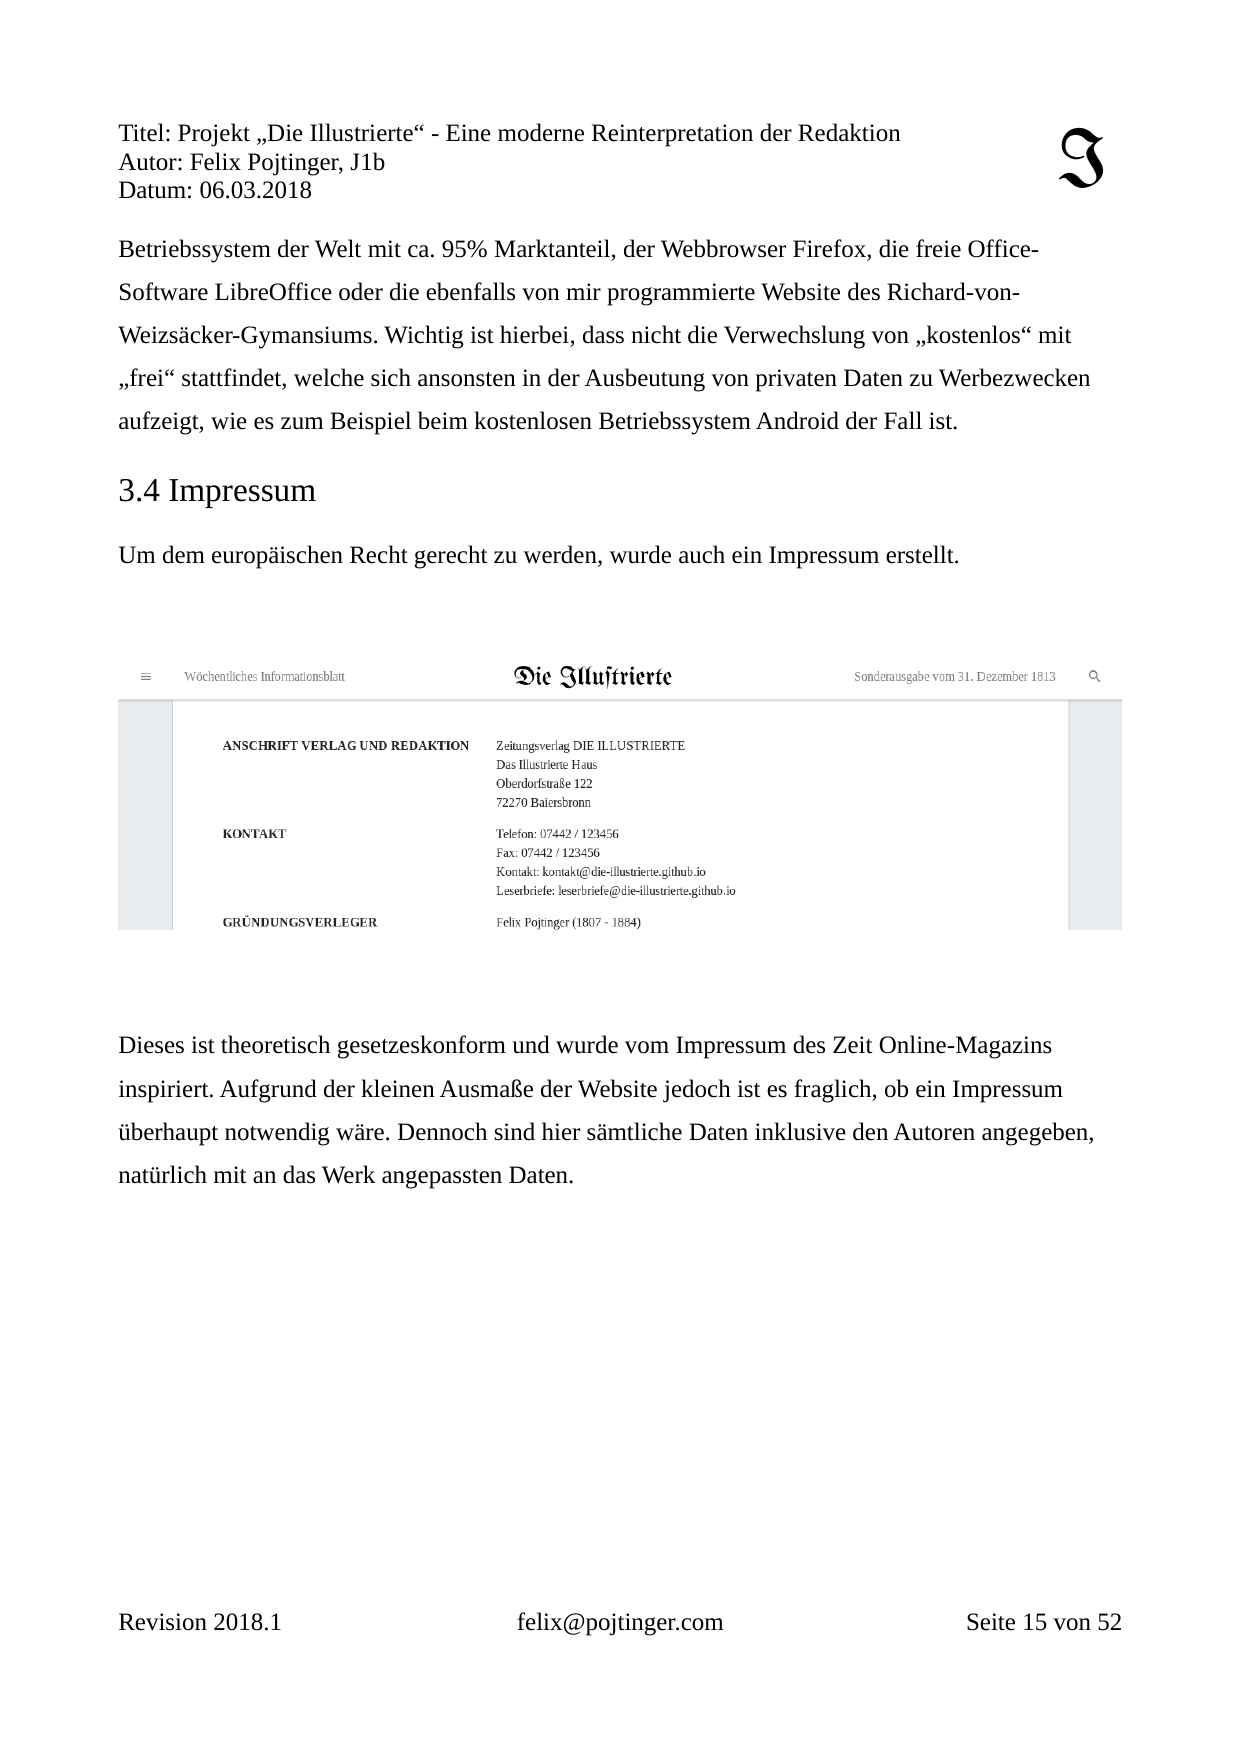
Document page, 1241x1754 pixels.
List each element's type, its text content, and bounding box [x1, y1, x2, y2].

text Um dem europäischen Recht gerecht zu werden, wurde auch ein Impressum erstellt. [118, 540, 1122, 569]
text Dieses ist theoretisch gesetzeskonform und wurde vom Impressum des Zeit Online-Magazins inspiriert. Aufgrund der kleinen Ausmaße der Website jedoch ist es fraglich, ob ein Impressum überhaupt notwendig wäre. Dennoch sind hier sämtliche Daten inklusive den Autoren angegeben, natürlich mit an das Werk angepassten Daten. [118, 1031, 1122, 1189]
subtitle 3.4 Impressum [118, 470, 1122, 509]
picture [1046, 120, 1120, 194]
picture [118, 655, 1123, 930]
